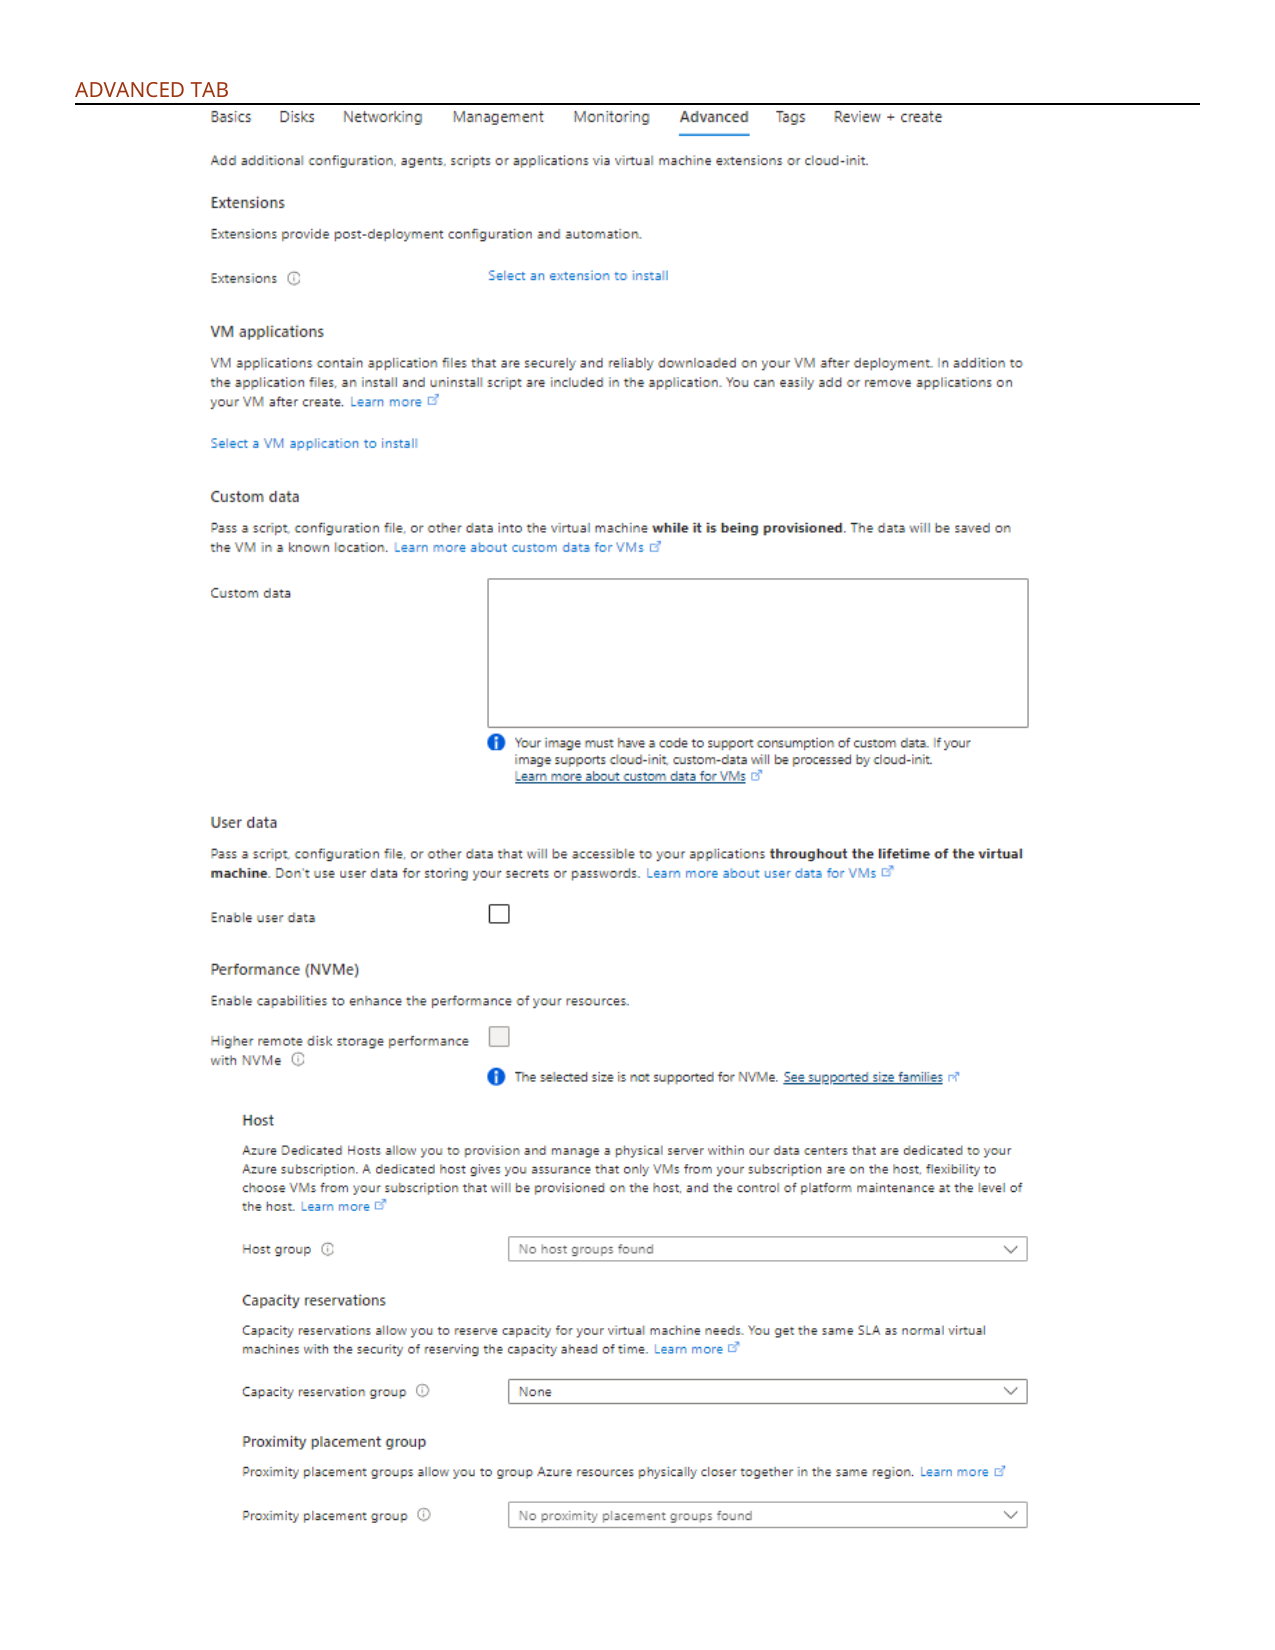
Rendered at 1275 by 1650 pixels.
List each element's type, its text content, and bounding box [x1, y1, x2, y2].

subtitle ADVANCED TAB [75, 75, 1200, 103]
picture [203, 107, 1072, 1543]
